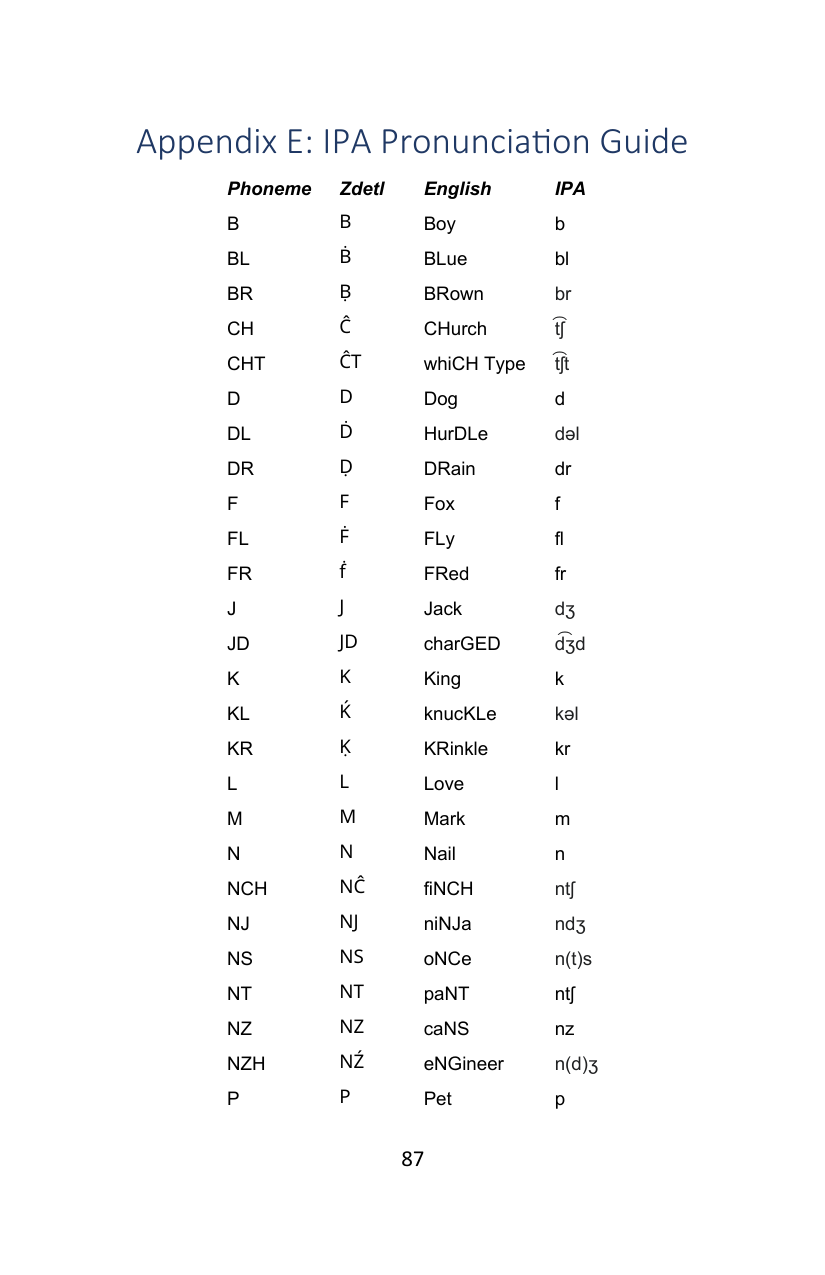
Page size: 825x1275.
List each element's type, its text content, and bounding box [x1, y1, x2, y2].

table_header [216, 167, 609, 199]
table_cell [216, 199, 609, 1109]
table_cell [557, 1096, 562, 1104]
subtitle Appendix E: IPA Pronunciation Guide [75, 117, 750, 162]
